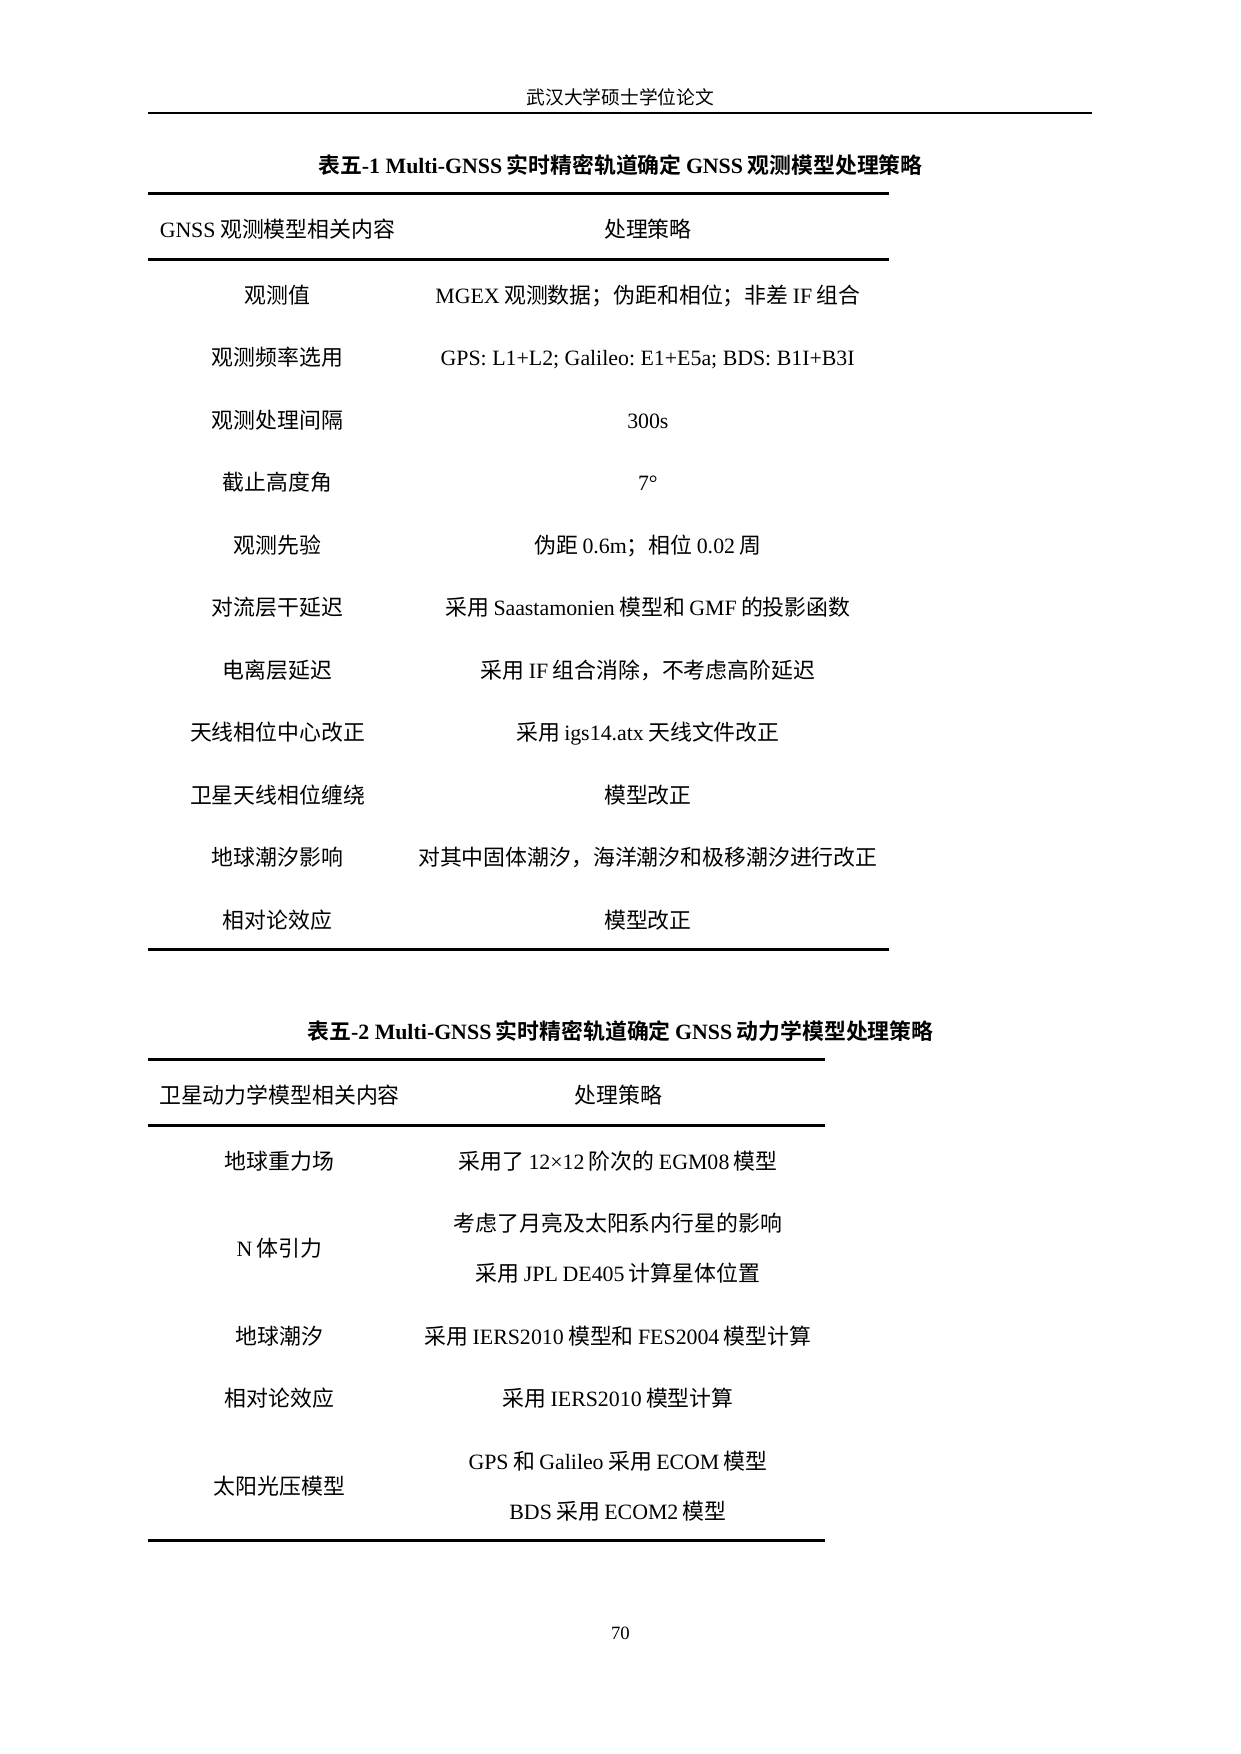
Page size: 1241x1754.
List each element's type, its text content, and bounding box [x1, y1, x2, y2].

table_cell 对其中固体潮汐，海洋潮汐和极移潮汐进行改正 [407, 823, 888, 886]
table_cell N体引力 [148, 1189, 411, 1302]
table_cell 采用了12×12阶次的EGM08模型 [411, 1127, 825, 1189]
table_header 处理策略 [407, 195, 888, 257]
table_cell 采用IERS2010模型和FES2004模型计算 [411, 1302, 825, 1364]
table_header 卫星动力学模型相关内容 [148, 1061, 411, 1123]
table_cell GPS和Galileo采用ECOM模型 BDS采用ECOM2模型 [411, 1427, 825, 1539]
table_cell MGEX观测数据；伪距和相位；非差IF组合 [407, 261, 888, 323]
table_header GNSS观测模型相关内容 [148, 195, 407, 257]
table_cell 相对论效应 [148, 886, 407, 948]
table_header 处理策略 [411, 1061, 825, 1123]
table_cell 观测处理间隔 [148, 386, 407, 448]
text Multi-GNSS实时精密轨道确定GNSS观测模型处理策略 [148, 148, 1092, 179]
table_cell 采用Saastamonien模型和GMF的投影函数 [407, 573, 888, 636]
table_cell 对流层干延迟 [148, 573, 407, 636]
table_cell 伪距0.6m；相位0.02周 [407, 511, 888, 573]
table_cell 7° [407, 448, 888, 511]
table_cell 天线相位中心改正 [148, 698, 407, 761]
table_cell 地球重力场 [148, 1127, 411, 1189]
table_cell 观测值 [148, 261, 407, 323]
table_cell 模型改正 [407, 761, 888, 823]
table_cell 电离层延迟 [148, 636, 407, 698]
table_cell 采用IERS2010模型计算 [411, 1364, 825, 1427]
table_cell 相对论效应 [148, 1364, 411, 1427]
table_cell 采用IF组合消除，不考虑高阶延迟 [407, 636, 888, 698]
text Multi-GNSS实时精密轨道确定GNSS动力学模型处理策略 [148, 1014, 1092, 1045]
table_cell 观测频率选用 [148, 323, 407, 386]
table_cell 太阳光压模型 [148, 1427, 411, 1539]
table_cell 300s [407, 386, 888, 448]
table_cell 地球潮汐 [148, 1302, 411, 1364]
table_cell 地球潮汐影响 [148, 823, 407, 886]
table_cell 模型改正 [407, 886, 888, 948]
table_cell GPS: L1+L2; Galileo: E1+E5a; BDS: B1I+B3I [407, 323, 888, 386]
table_cell 考虑了月亮及太阳系内行星的影响 采用JPL DE405计算星体位置 [411, 1189, 825, 1302]
table_cell 采用igs14.atx天线文件改正 [407, 698, 888, 761]
table_cell 截止高度角 [148, 448, 407, 511]
table_cell 观测先验 [148, 511, 407, 573]
table_cell 卫星天线相位缠绕 [148, 761, 407, 823]
